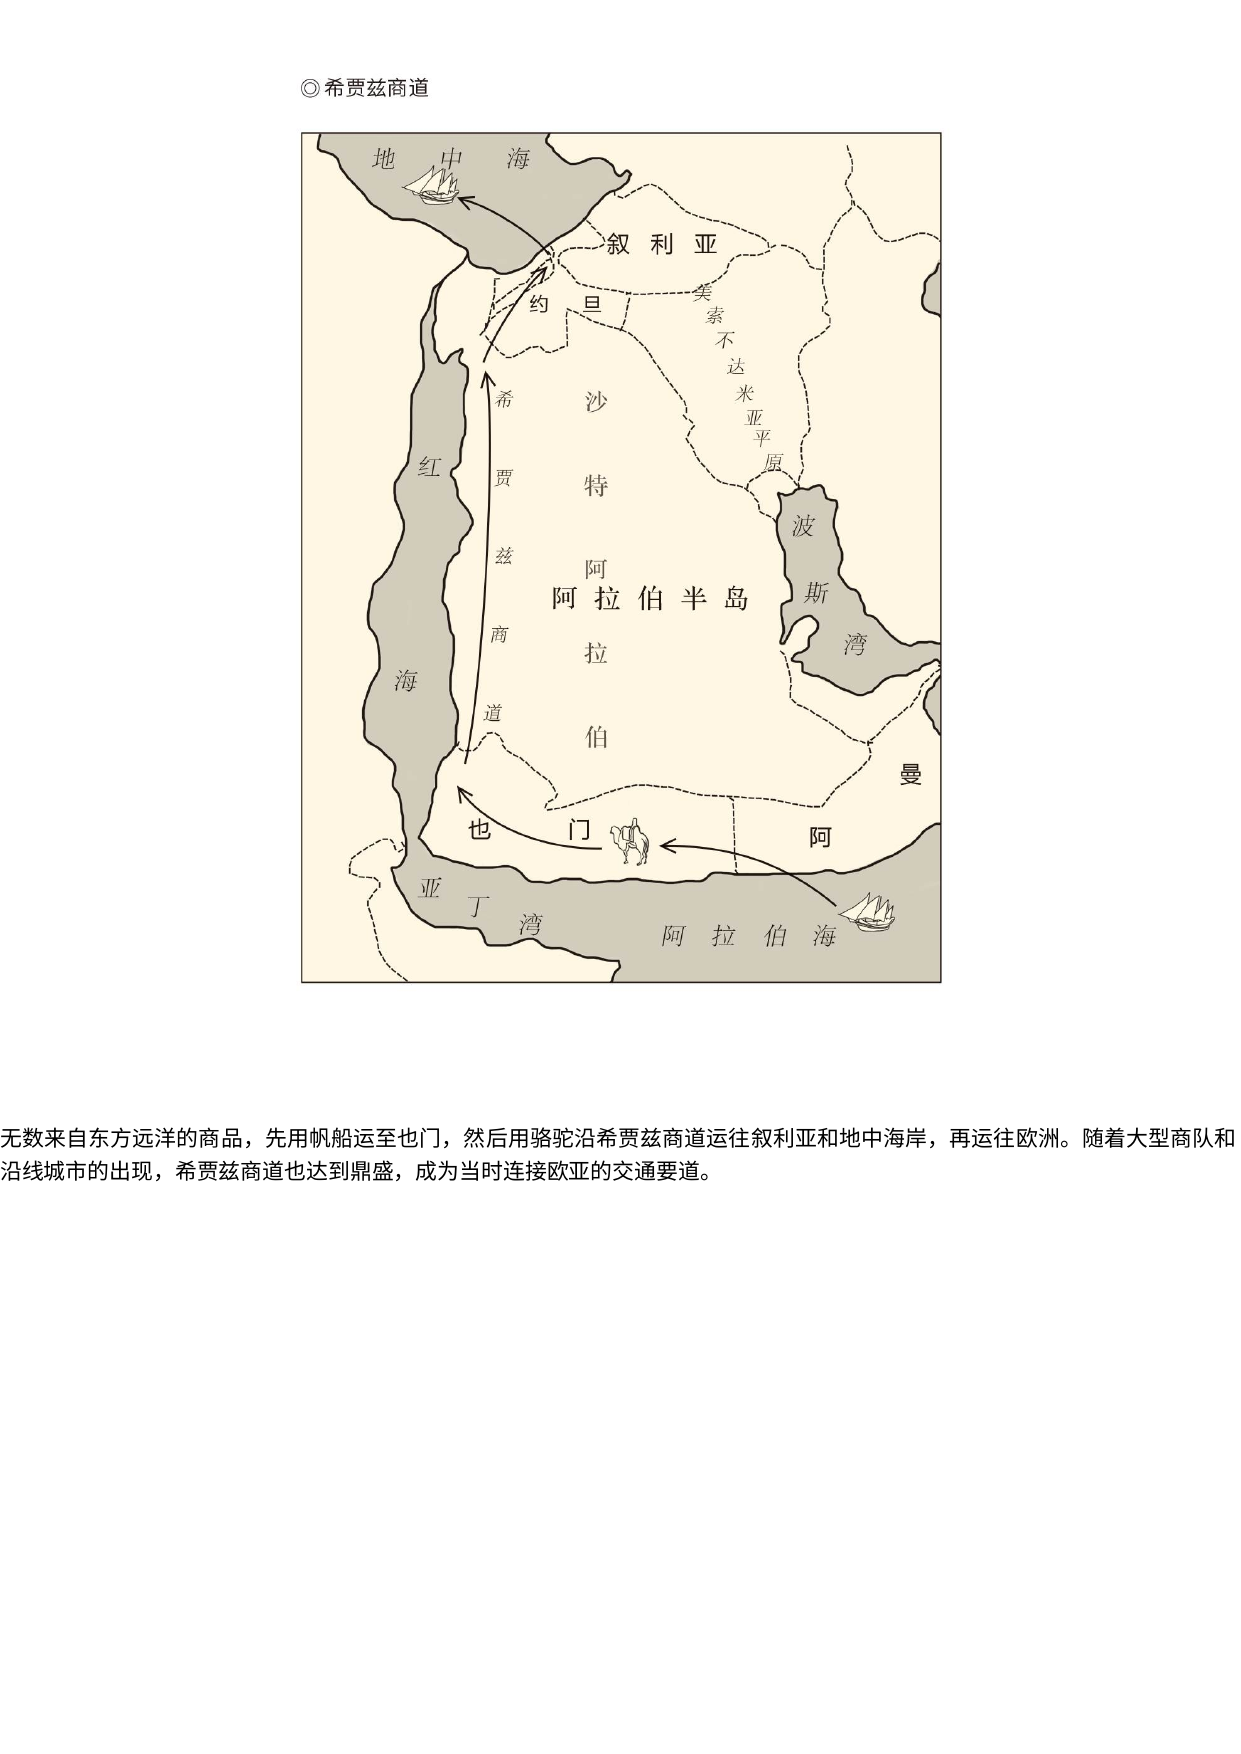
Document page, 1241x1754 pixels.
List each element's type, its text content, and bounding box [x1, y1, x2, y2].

picture [286, 48, 954, 992]
text 无数来自东方远洋的商品，先用帆船运至也门，然后用骆驼沿希贾兹商道运往叙利亚和地中海岸，再运往欧洲。随着大型商队和沿线城市的出现，希贾兹商道也达到鼎盛，成为当时连接欧亚的交通要道。 [0, 1121, 1240, 1186]
